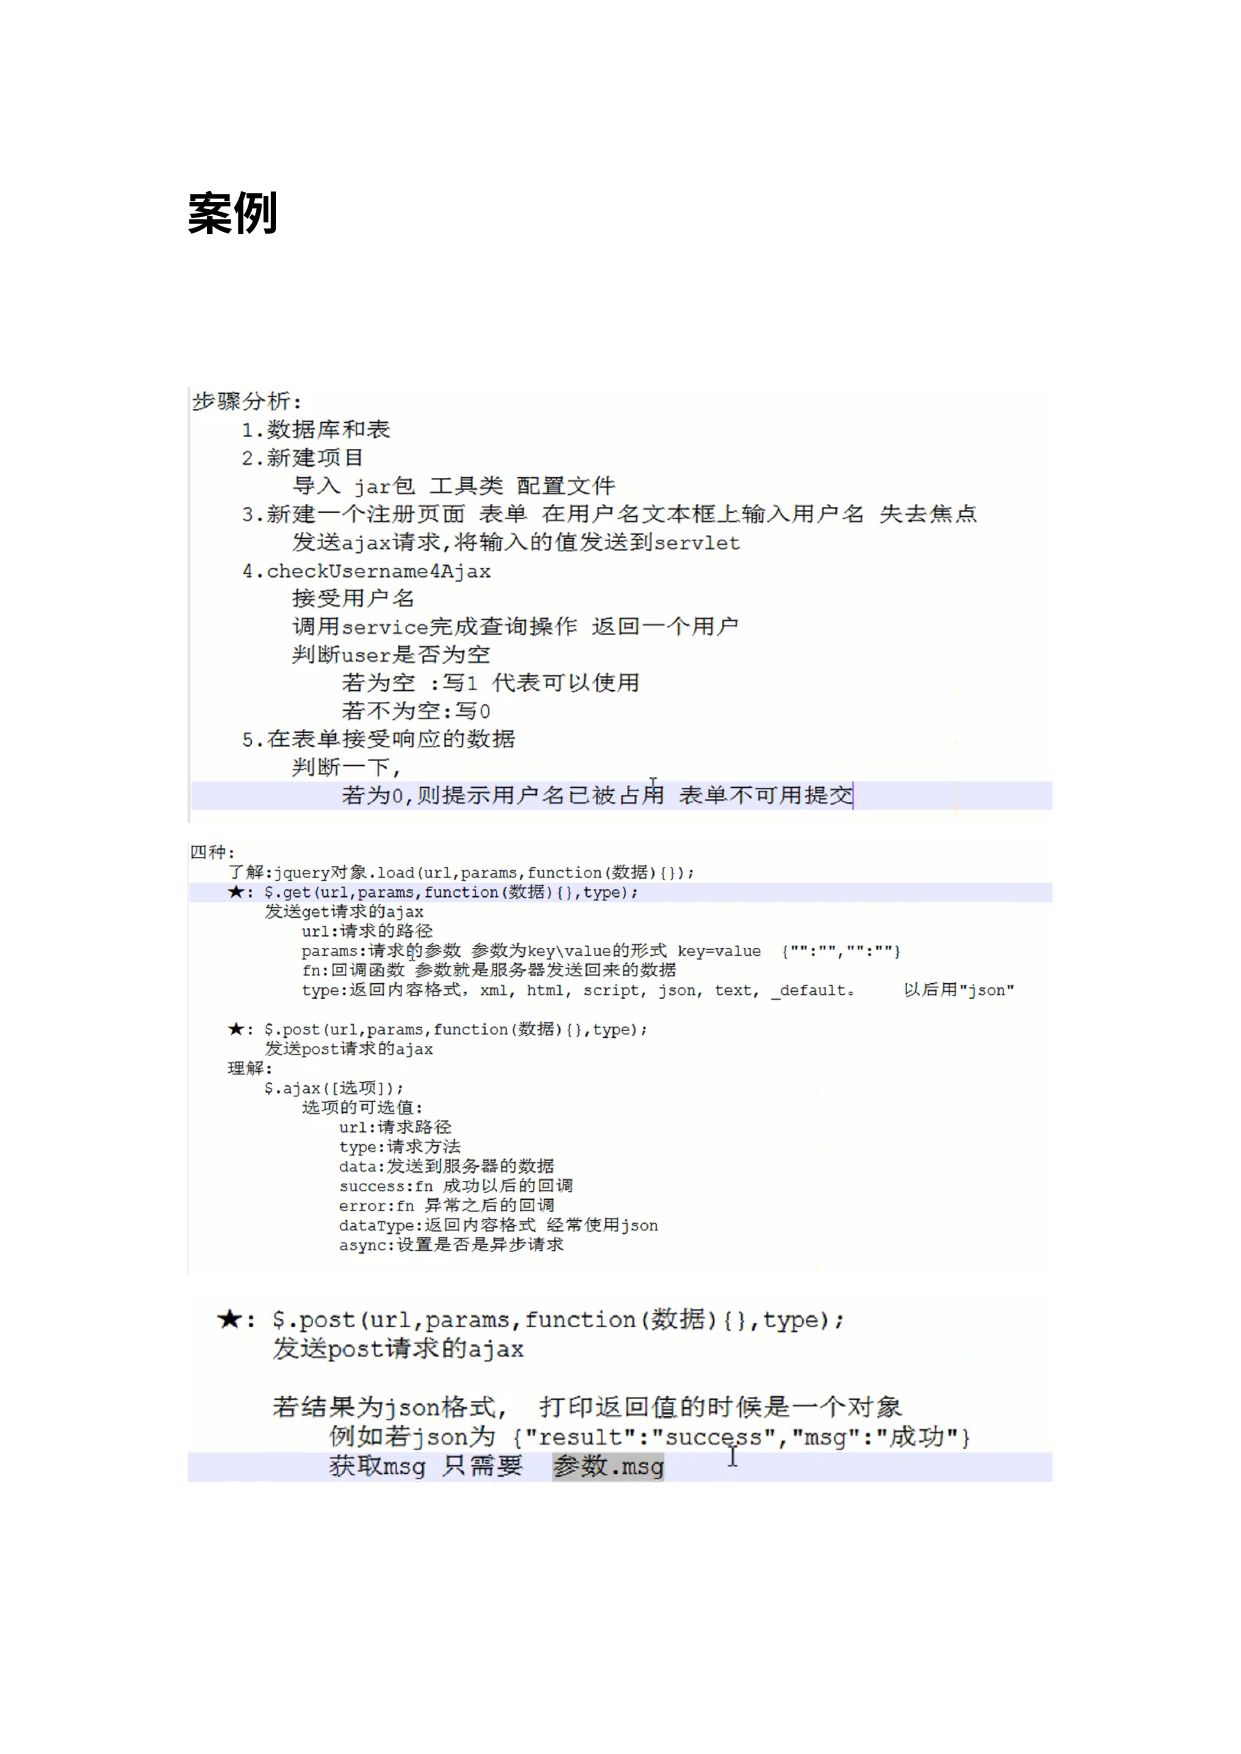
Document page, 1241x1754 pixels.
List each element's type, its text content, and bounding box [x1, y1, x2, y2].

picture [187, 842, 1053, 1274]
subtitle 案例 [187, 162, 1053, 259]
picture [187, 387, 1053, 823]
picture [187, 1297, 1053, 1483]
